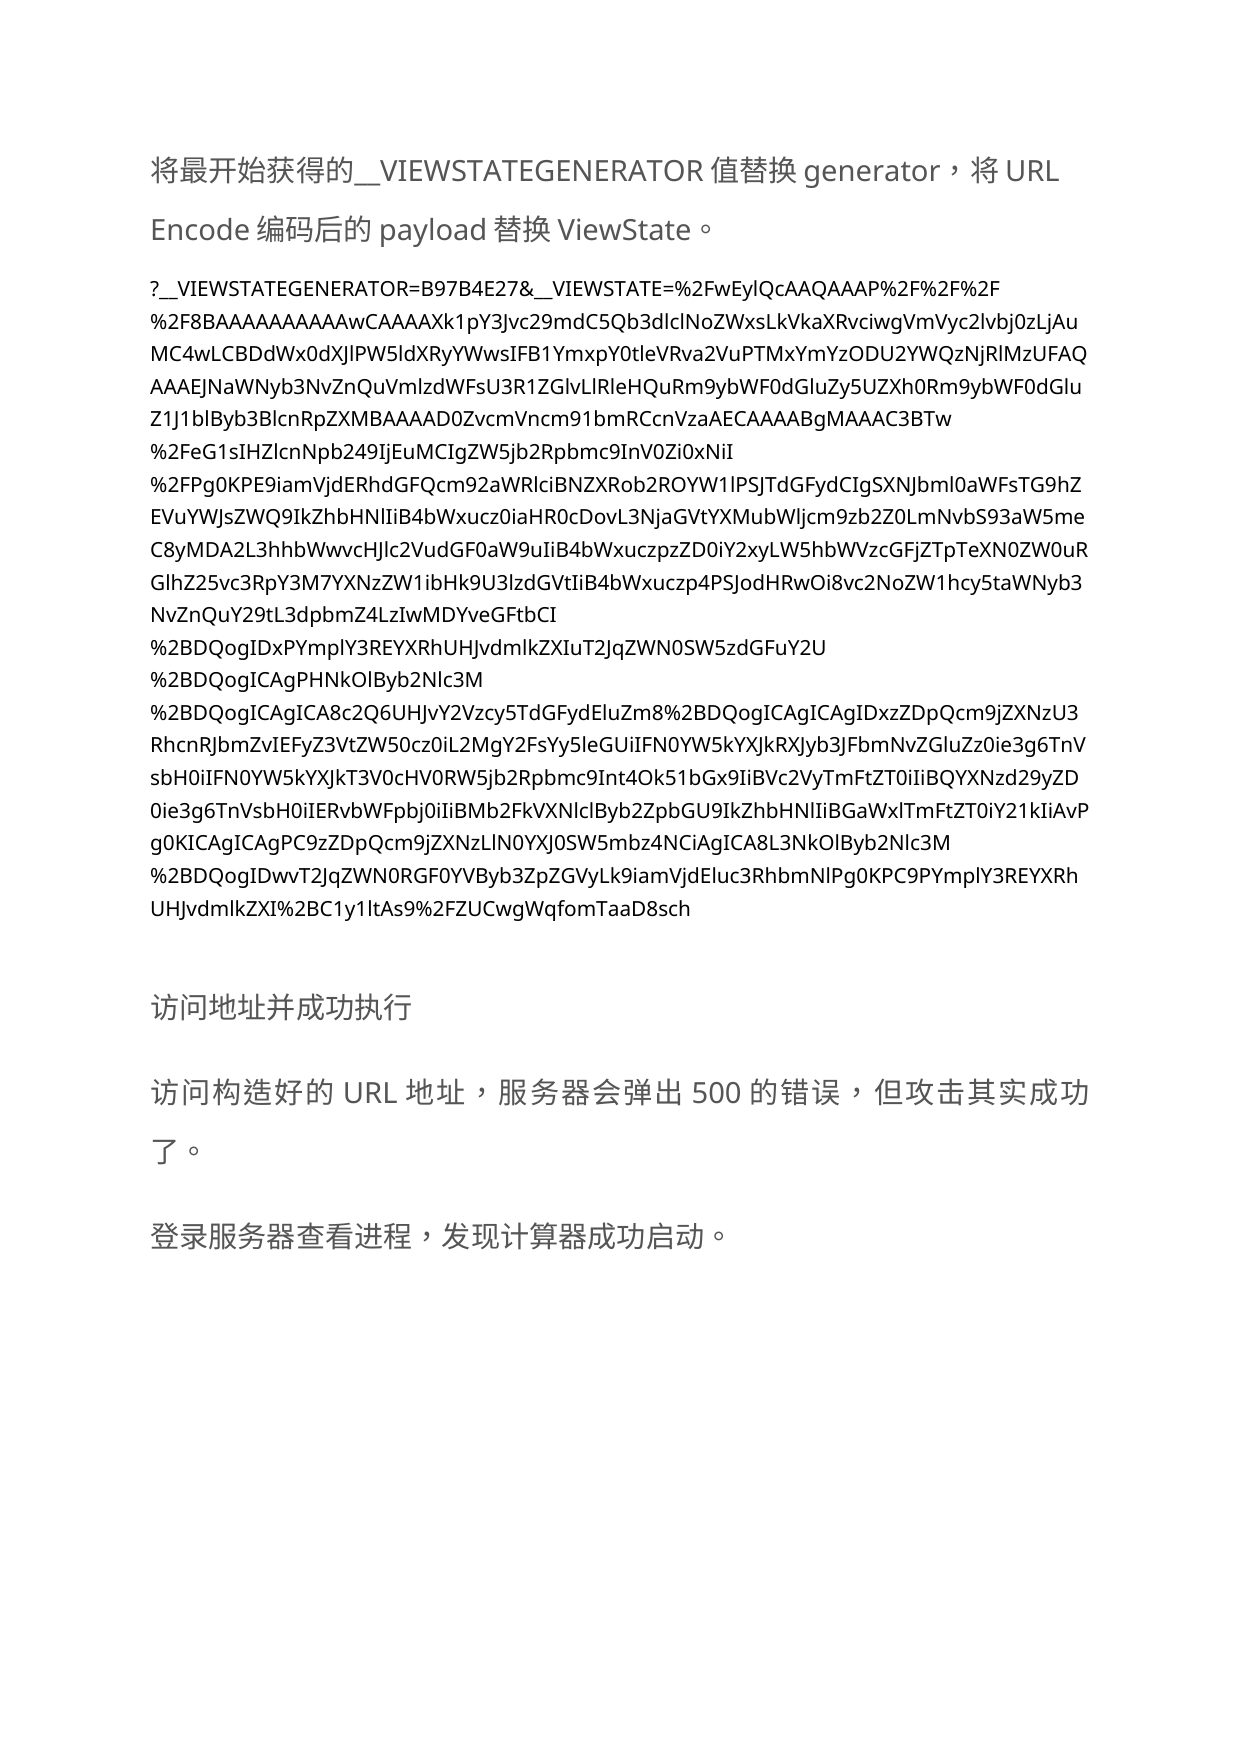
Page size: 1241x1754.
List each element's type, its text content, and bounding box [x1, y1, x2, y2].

text 访问构造好的URL地址，服务器会弹出500的错误，但攻击其实成功了。 [150, 1072, 1090, 1171]
text 登录服务器查看进程，发现计算器成功启动。 [150, 1216, 1090, 1256]
text 访问地址并成功执行 [150, 988, 1090, 1027]
text 将最开始获得的__VIEWSTATEGENERATOR值替换generator，将URL Encode编码后的payload替换ViewState。 [150, 150, 1090, 249]
